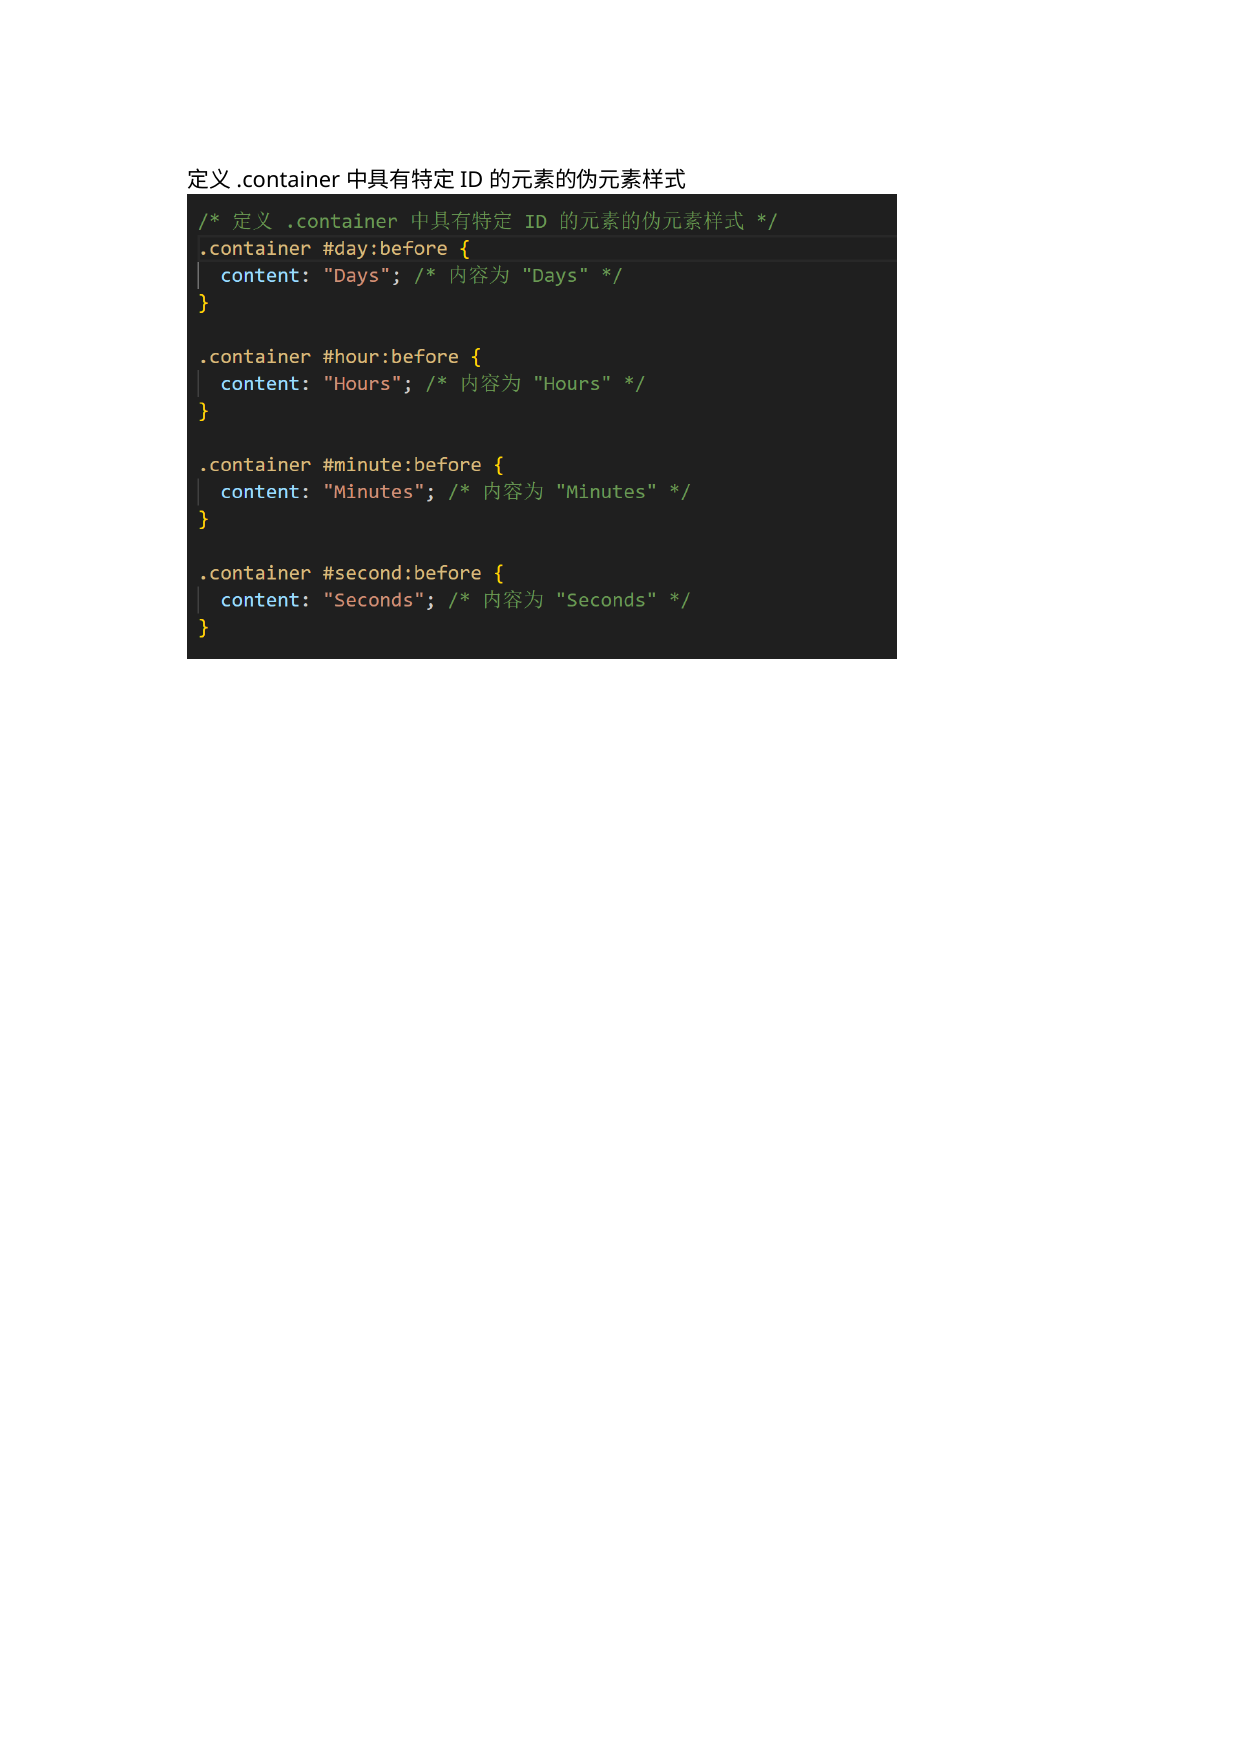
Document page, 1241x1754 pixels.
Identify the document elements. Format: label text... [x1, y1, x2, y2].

text 定义 .container 中具有特定 ID 的元素的伪元素样式 [187, 162, 1053, 194]
picture [187, 194, 897, 659]
